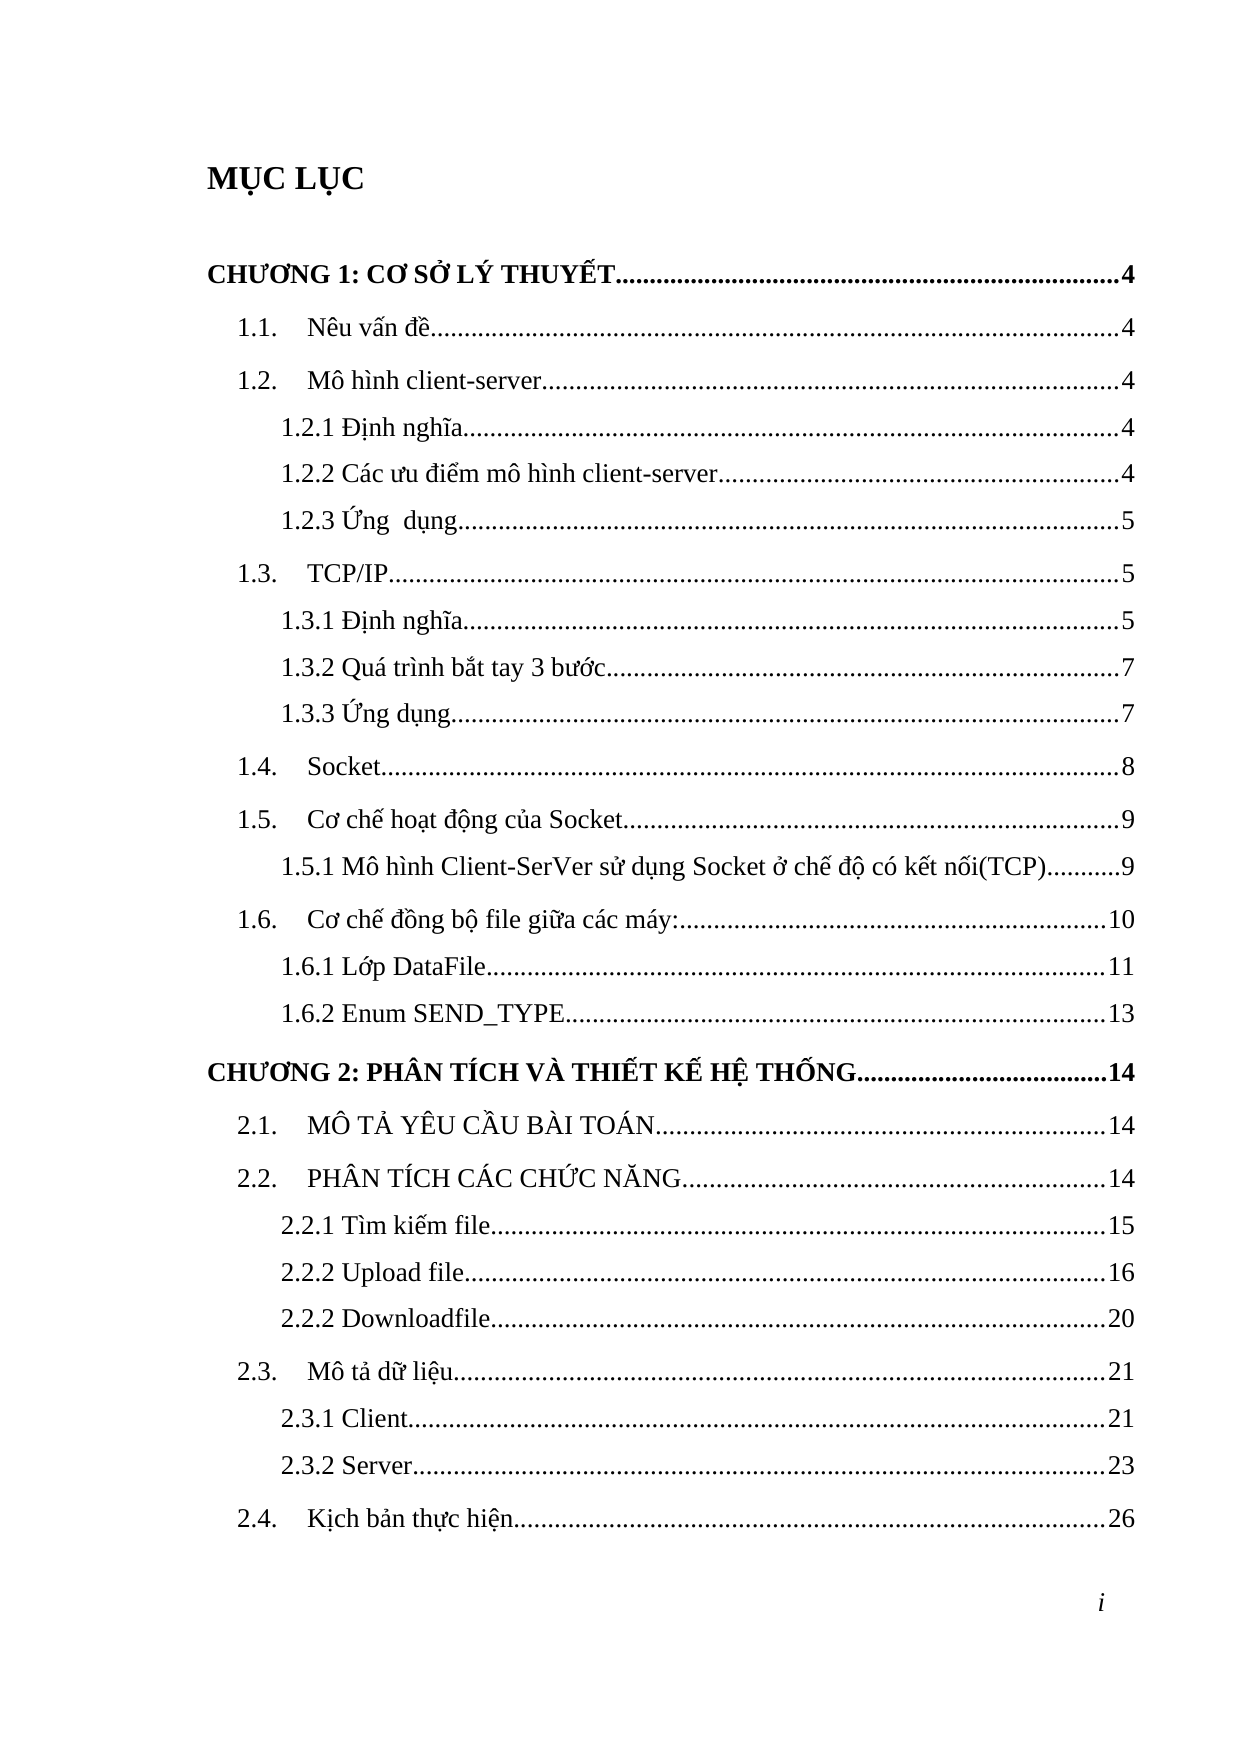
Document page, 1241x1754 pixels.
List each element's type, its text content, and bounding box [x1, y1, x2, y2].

text 1.6. Cơ chế đồng bộ file giữa các máy: 10 [237, 903, 1122, 934]
text CHƯƠNG 1: Cơ sở lý thuyết 4 [207, 258, 1122, 289]
text 1.3.1 Định nghĩa 5 [281, 604, 1122, 635]
text 2.2.1 Tìm kiếm file 15 [281, 1209, 1122, 1240]
text 1.2.1 Định nghĩa 4 [281, 411, 1122, 442]
text 1.3.2 Quá trình bắt tay 3 bước 7 [281, 651, 1122, 682]
text 1.3.3 Ứng dụng 7 [281, 697, 1122, 728]
text 1.3. TCP/IP 5 [237, 557, 1122, 588]
text 2.2.2 Upload file 16 [281, 1256, 1122, 1287]
text 1.5. Cơ chế hoạt động của Socket 9 [237, 803, 1122, 834]
text 2.4. Kịch bản thực hiện 26 [237, 1502, 1122, 1533]
text 1.1. Nêu vấn đề 4 [237, 311, 1122, 342]
text 2.2.2 Downloadfile 20 [281, 1302, 1122, 1333]
text 2.1. MÔ TẢ YÊU CẦU BÀI TOÁN 14 [237, 1109, 1122, 1140]
text 1.2. Mô hình client-server 4 [237, 364, 1122, 395]
text 1.5.1 Mô hình Client-SerVer sử dụng Socket ở chế độ có kết nối(TCP) 9 [281, 850, 1122, 881]
text 2.2. PHÂN TÍCH CÁC CHỨC NĂNG 14 [237, 1162, 1122, 1193]
text 1.4. Socket 8 [237, 750, 1122, 781]
text 2.3. Mô tả dữ liệu 21 [237, 1355, 1122, 1386]
text CHƯƠNG 2: Phân tích và thiết kế hệ thống 14 [207, 1056, 1122, 1087]
text 2.3.1 Client 21 [281, 1402, 1122, 1433]
text 2.3.2 Server 23 [281, 1449, 1122, 1480]
text 1.2.3 Ứng dụng 5 [281, 504, 1122, 535]
text 1.6.1 Lớp DataFile 11 [281, 950, 1122, 981]
text 1.2.2 Các ưu điểm mô hình client-server 4 [281, 457, 1122, 489]
text 1.6.2 Enum SEND_TYPE 13 [281, 997, 1122, 1028]
text MỤC LỤC [207, 158, 1122, 196]
